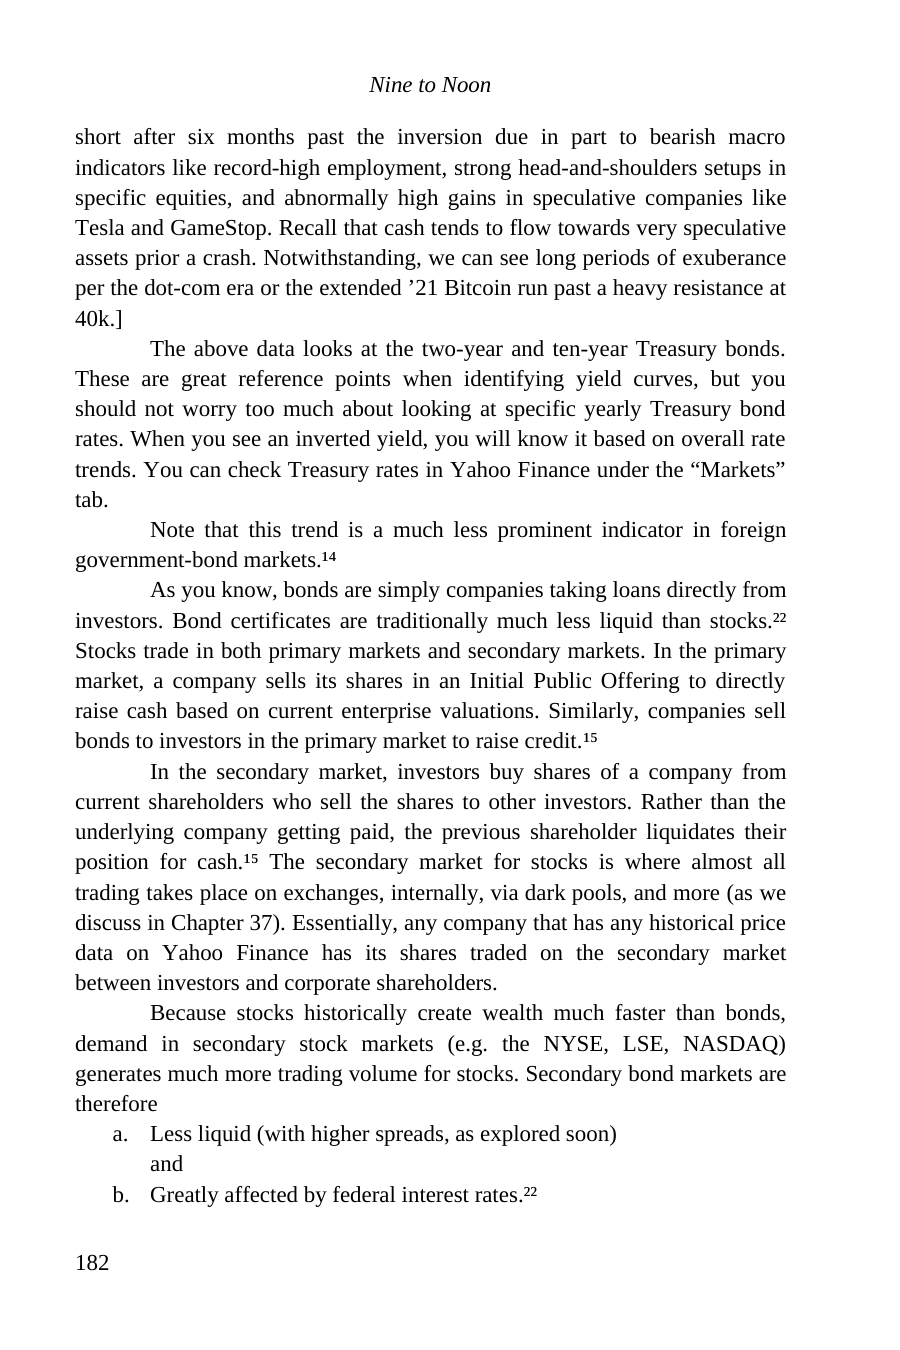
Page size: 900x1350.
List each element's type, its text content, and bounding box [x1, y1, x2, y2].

text Because stocks historically create wealth much faster than bonds, demand in secondary stock markets (e.g. the NYSE, LSE, NASDAQ) generates much more trading volume for stocks. Secondary bond markets are therefore [75, 999, 787, 1116]
text and [150, 1151, 787, 1177]
text The above data looks at the two-year and ten-year Treasury bonds. These are great reference points when identifying yield curves, but you should not worry too much about looking at specific yearly Treasury bond rates. When you see an inverted yield, you will know it based on overall rate trends. You can check Treasury rates in Yahoo Finance under the “Markets” tab. [75, 335, 787, 512]
text As you know, bonds are simply companies taking loans directly from investors. Bond certificates are traditionally much less liquid than stocks.²² Stocks trade in both primary markets and secondary markets. In the primary market, a company sells its shares in an Initial Public Offering to directly raise cash based on current enterprise valuations. Similarly, companies sell bonds to investors in the primary market to raise credit.¹⁵ [75, 577, 787, 754]
list Less liquid (with higher spreads, as explored soon) [112, 1120, 787, 1147]
text In the secondary market, investors buy shares of a company from current shareholders who sell the shares to other investors. Rather than the underlying company getting paid, the previous shareholder liquidates their position for cash.¹⁵ The secondary market for stocks is where almost all trading takes place on exchanges, internally, via dark pools, and more (as we discuss in Chapter 37). Essentially, any company that has any historical price data on Yahoo Finance has its shares traded on the secondary market between investors and corporate shareholders. [75, 758, 787, 996]
text Note that this trend is a much less prominent indicator in foreign government-bond markets.¹⁴ [75, 516, 787, 573]
list Greatly affected by federal interest rates.²² [112, 1181, 787, 1207]
